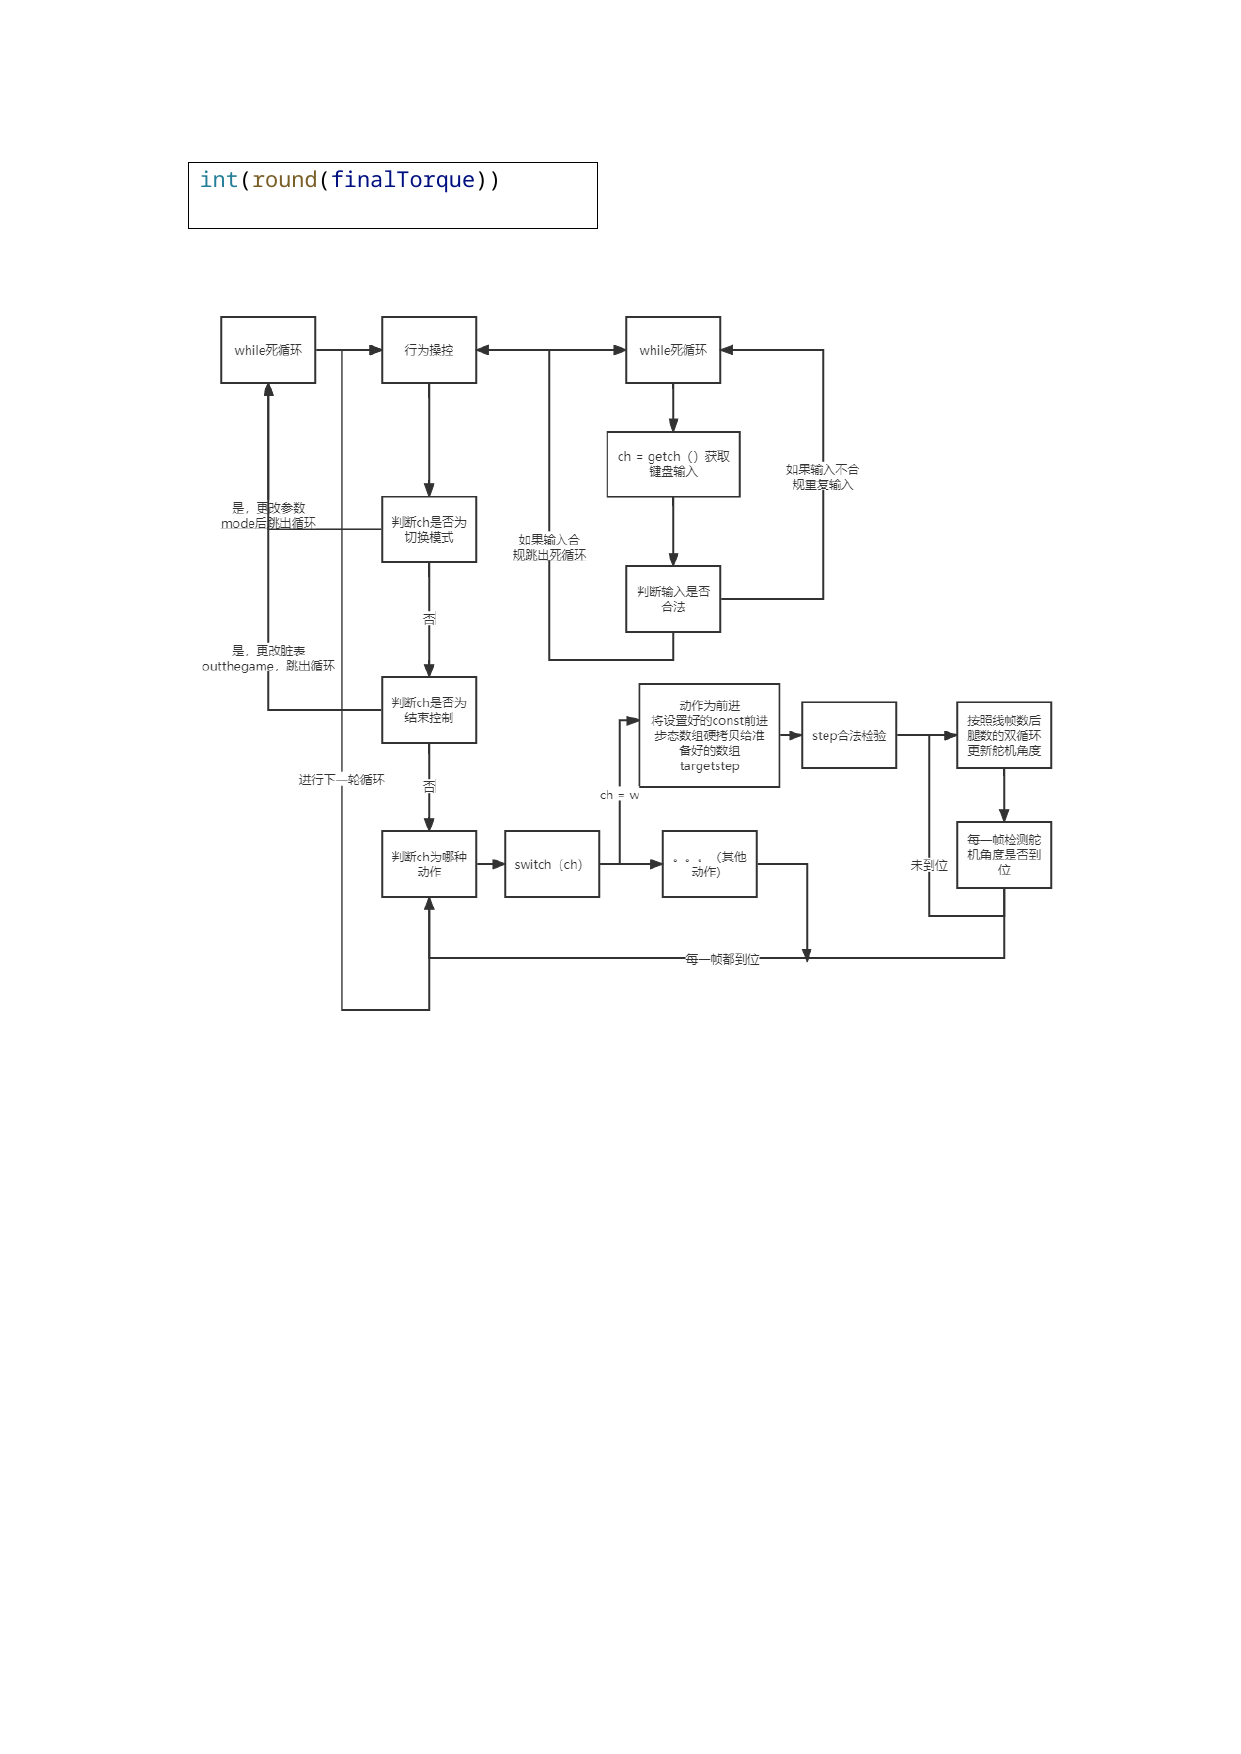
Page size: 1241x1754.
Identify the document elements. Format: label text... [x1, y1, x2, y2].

picture [187, 294, 1074, 1032]
